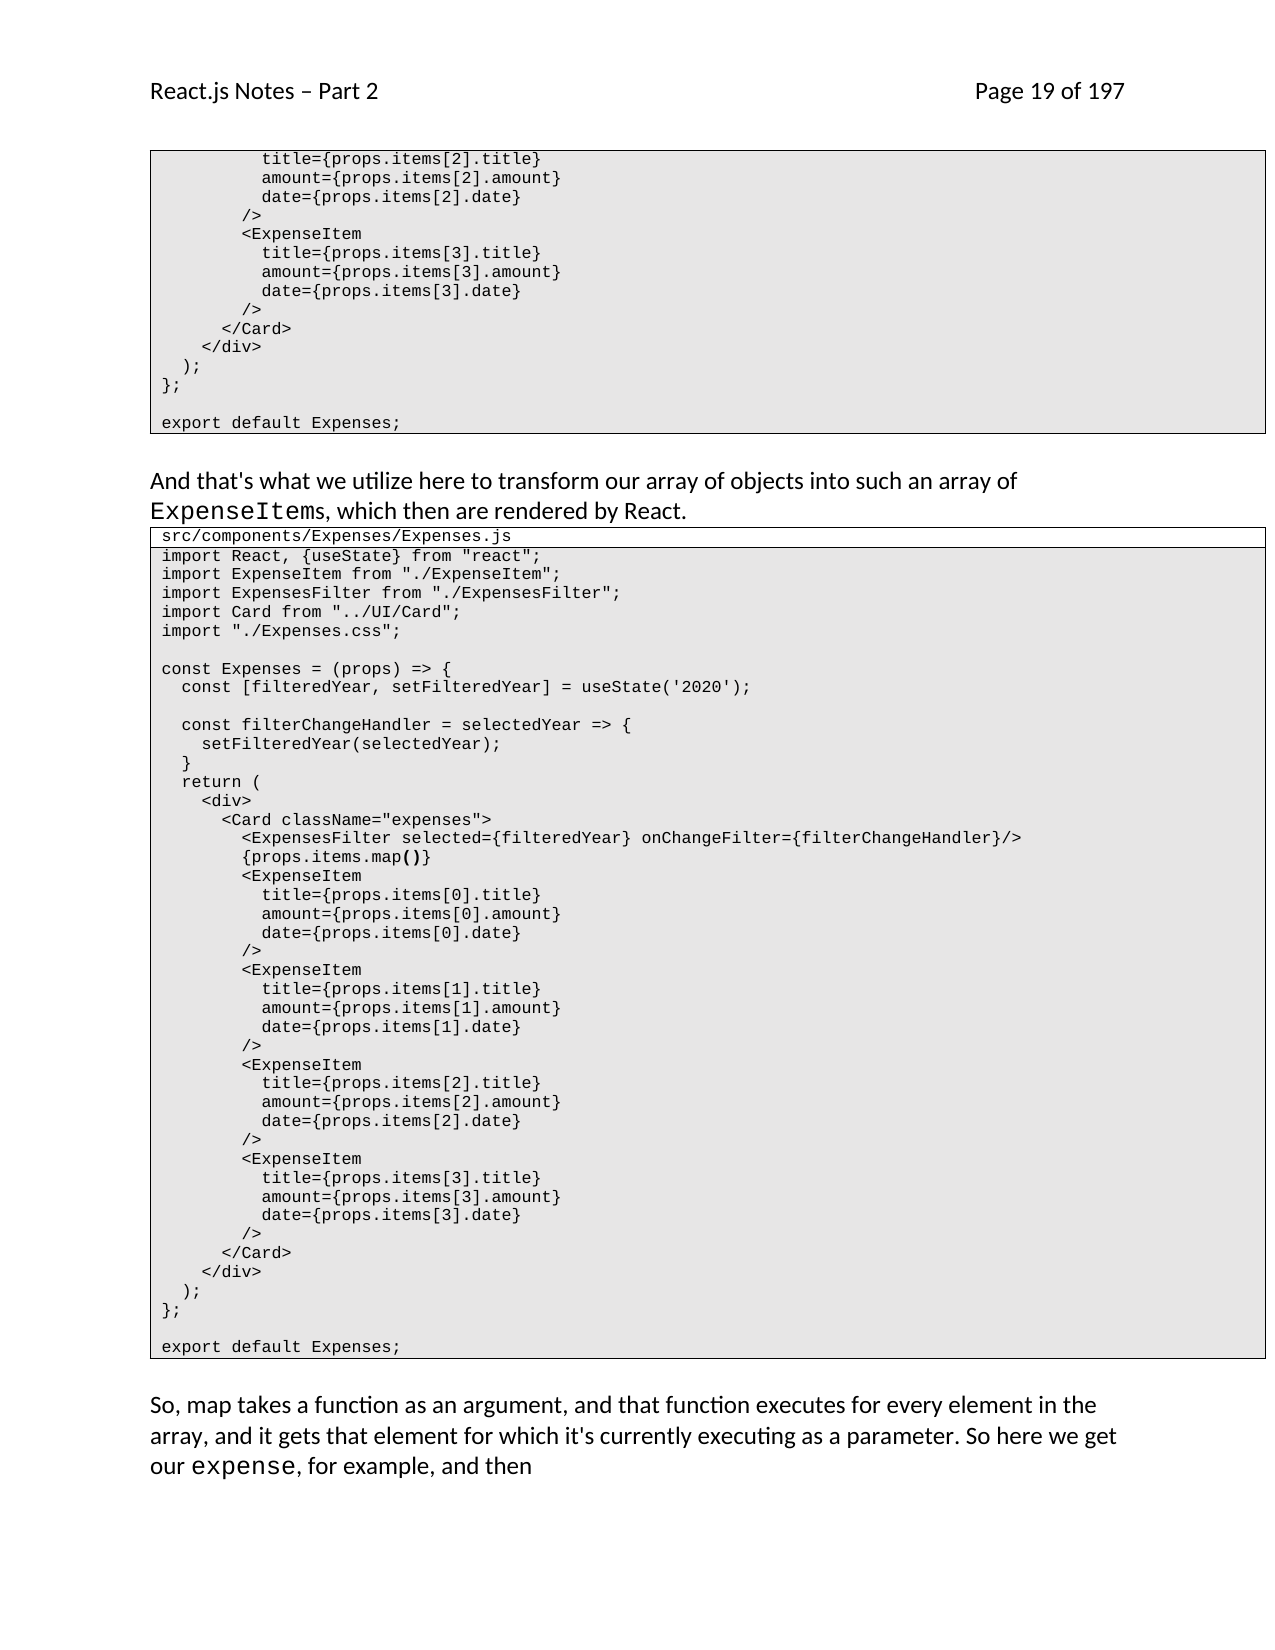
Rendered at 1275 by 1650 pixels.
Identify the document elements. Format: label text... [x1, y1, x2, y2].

table_header src/components/Expenses/Expenses.js [151, 528, 1265, 547]
table_cell import React, {useState} from "react"; import ExpenseItem from "./ExpenseItem"; import ExpensesFilter from "./ExpensesFilter"; import Card from "../UI/Card"; import "./Expenses.css"; const Expenses = (props) => { const [filteredYear, setFilteredYear] = useState('2020'); const filterChangeHandler = selectedYear => { setFilteredYear(selectedYear); } return ( <div> <Card className="expenses"> <ExpensesFilter selected={filteredYear} onChangeFilter={filterChangeHandler}/> {props.items.map()} <ExpenseItem title={props.items[0].title} amount={props.items[0].amount} date={props.items[0].date} /> <ExpenseItem title={props.items[1].title} amount={props.items[1].amount} date={props.items[1].date} /> <ExpenseItem title={props.items[2].title} amount={props.items[2].amount} date={props.items[2].date} /> <ExpenseItem title={props.items[3].title} amount={props.items[3].amount} date={props.items[3].date} /> </Card> </div> ); }; export default Expenses; [151, 548, 1265, 1358]
text So, map takes a function as an argument, and that function executes for every element in the array, and it gets that element for which it's currently executing as a parameter. So here we get our expense, for example, and then [150, 1389, 1125, 1482]
text And that's what we utilize here to transform our array of objects into such an array of ExpenseItems, which then are rendered by React. [150, 465, 1125, 527]
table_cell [151, 151, 1265, 433]
